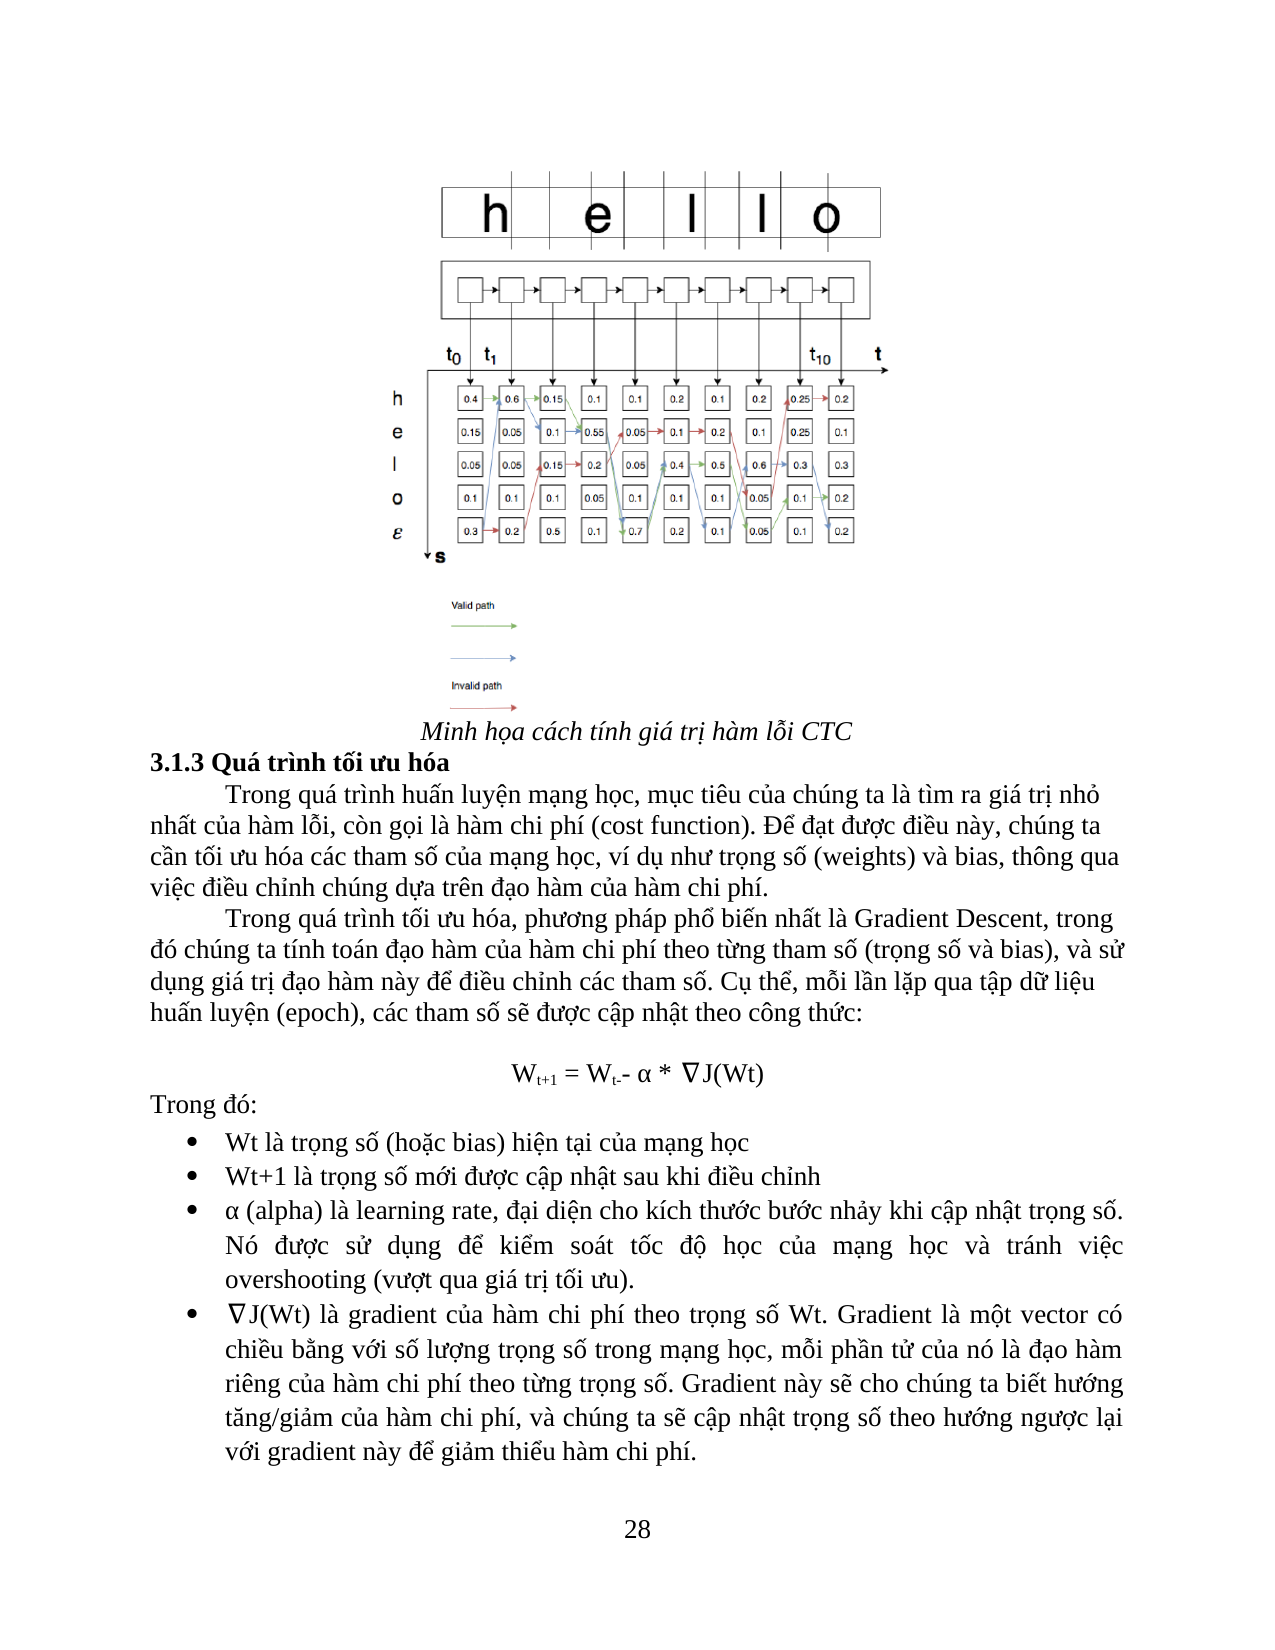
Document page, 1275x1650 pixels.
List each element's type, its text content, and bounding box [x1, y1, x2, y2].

list α (alpha) là learning rate, đại diện cho kích thước bước nhảy khi cập nhật trọng số. Nó được sử dụng để kiểm soát tốc độ học của mạng học và tránh việc overshooting (vượt qua giá trị tối ưu). [187, 1194, 1125, 1294]
picture [375, 150, 900, 716]
list Wt+1 là trọng số mới được cập nhật sau khi điều chỉnh [187, 1160, 1125, 1191]
list ∇J(Wt) là gradient của hàm chi phí theo trọng số Wt. Gradient là một vector có chiều bằng với số lượng trọng số trong mạng học, mỗi phần tử của nó là đạo hàm riêng của hàm chi phí theo từng trọng số. Gradient này sẽ cho chúng ta biết hướng tăng/giảm của hàm chi phí, và chúng ta sẽ cập nhật trọng số theo hướng ngược lại với gradient này để giảm thiểu hàm chi phí. [187, 1297, 1125, 1467]
text Trong đó: [150, 1088, 1125, 1119]
text Minh họa cách tính giá trị hàm lỗi CTC [150, 715, 1125, 747]
text Trong quá trình huấn luyện mạng học, mục tiêu của chúng ta là tìm ra giá trị nhỏ nhất của hàm lỗi, còn gọi là hàm chi phí (cost function). Để đạt được điều này, chúng ta cần tối ưu hóa các tham số của mạng học, ví dụ như trọng số (weights) và bias, thông qua việc điều chỉnh chúng dựa trên đạo hàm của hàm chi phí. [150, 778, 1125, 902]
text Wt+1 = Wt-- α * ∇J(Wt) [150, 1056, 1125, 1088]
text Trong quá trình tối ưu hóa, phương pháp phổ biến nhất là Gradient Descent, trong đó chúng ta tính toán đạo hàm của hàm chi phí theo từng tham số (trọng số và bias), và sử dụng giá trị đạo hàm này để điều chỉnh các tham số. Cụ thể, mỗi lần lặp qua tập dữ liệu huấn luyện (epoch), các tham số sẽ được cập nhật theo công thức: [150, 902, 1125, 1027]
list Wt là trọng số (hoặc bias) hiện tại của mạng học [187, 1126, 1125, 1157]
text 3.1.3 Quá trình tối ưu hóa [150, 747, 1125, 778]
